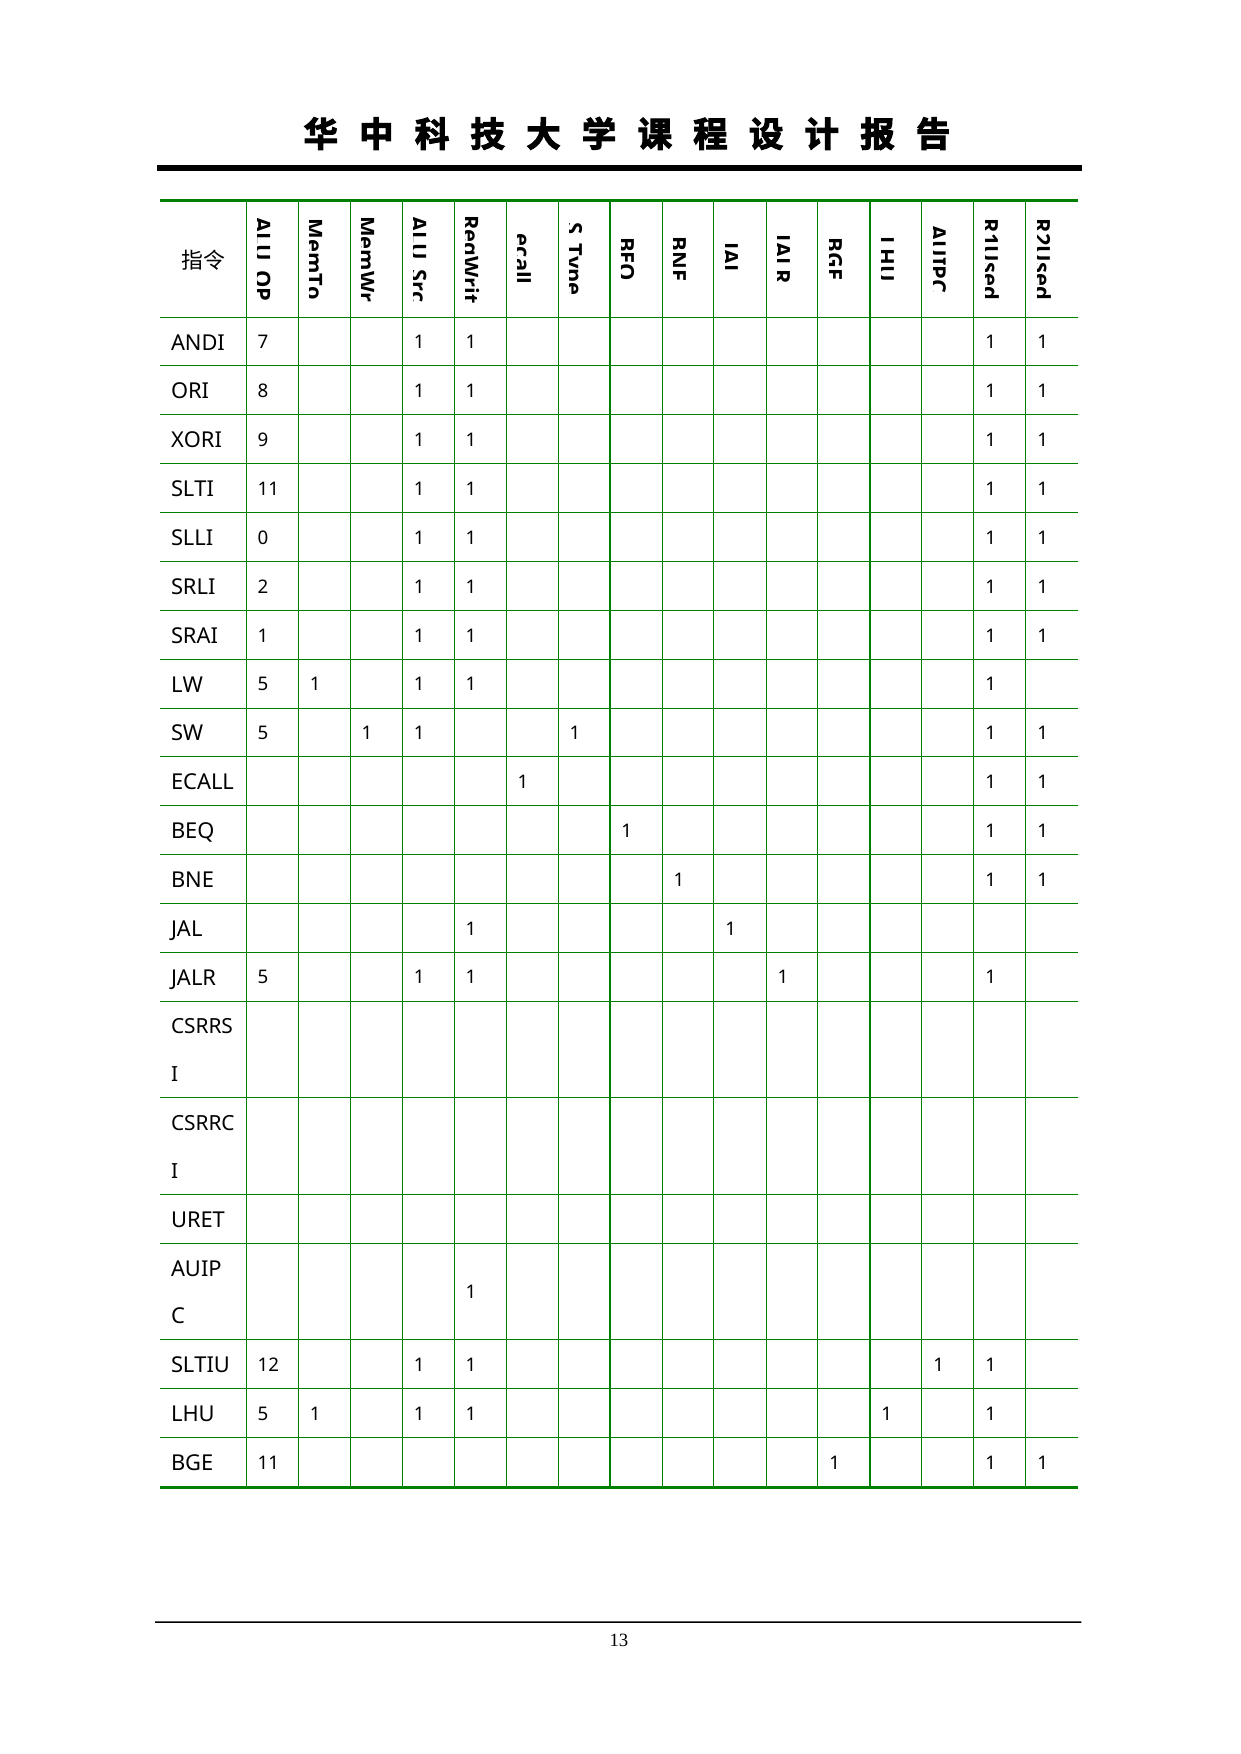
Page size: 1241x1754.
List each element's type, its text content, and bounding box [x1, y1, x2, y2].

table_cell [974, 1002, 1025, 1097]
table_cell 1 [403, 1389, 454, 1437]
table_cell [351, 1244, 402, 1339]
table_cell [922, 464, 973, 512]
table_cell 1 [767, 953, 817, 1001]
table_cell 1 [403, 464, 454, 512]
table_cell [663, 953, 713, 1001]
table_cell [922, 1244, 973, 1339]
table_cell 1 [974, 806, 1025, 854]
table_cell [559, 513, 609, 561]
table_header BGE [818, 202, 869, 317]
table_cell [507, 366, 558, 414]
table_cell [922, 513, 973, 561]
table_cell [871, 855, 921, 903]
table_cell 1 [1026, 464, 1078, 512]
table_cell 1 [403, 562, 454, 610]
table_cell 1 [403, 1340, 454, 1388]
table_cell 2 [247, 562, 298, 610]
table_cell [663, 318, 713, 365]
table_cell 1 [974, 464, 1025, 512]
table_cell [871, 366, 921, 414]
table_cell [559, 1002, 609, 1097]
table_cell [767, 1002, 817, 1097]
table_cell [871, 709, 921, 756]
table_cell [611, 855, 662, 903]
table_cell [714, 1340, 766, 1388]
table_cell [1026, 1389, 1078, 1437]
table_cell [818, 1098, 869, 1194]
table_cell 1 [299, 1389, 350, 1437]
table_cell [247, 904, 298, 952]
table_cell [247, 806, 298, 854]
table_cell [714, 415, 766, 463]
table_cell [507, 806, 558, 854]
table_cell [663, 1438, 713, 1486]
table_cell [767, 855, 817, 903]
table_cell [507, 709, 558, 756]
table_cell [922, 1438, 973, 1486]
table_cell [818, 855, 869, 903]
table_cell [714, 318, 766, 365]
table_cell [507, 1098, 558, 1194]
table_cell [507, 318, 558, 365]
table_cell [247, 757, 298, 805]
table_cell 1 [974, 366, 1025, 414]
table_cell [714, 709, 766, 756]
table_cell [455, 757, 506, 805]
table_cell 1 [559, 709, 609, 756]
table_cell [299, 562, 350, 610]
table_cell [507, 1002, 558, 1097]
table_cell 1 [1026, 709, 1078, 756]
table_cell [663, 1244, 713, 1339]
table_cell [507, 1389, 558, 1437]
table_cell [922, 366, 973, 414]
table_cell [871, 953, 921, 1001]
table_cell [559, 1438, 609, 1486]
table_cell 1 [974, 562, 1025, 610]
table_cell [611, 415, 662, 463]
table_cell [611, 953, 662, 1001]
table_cell 1 [1026, 757, 1078, 805]
table_cell JAL [160, 904, 246, 952]
table_cell [299, 757, 350, 805]
table_cell [299, 513, 350, 561]
table_cell 1 [247, 611, 298, 658]
table_cell 1 [403, 513, 454, 561]
table_cell 0 [247, 513, 298, 561]
table_cell 5 [247, 1389, 298, 1437]
table_cell [559, 562, 609, 610]
table_cell ECALL [160, 757, 246, 805]
table_cell BEQ [160, 806, 246, 854]
table_cell SLTIU [160, 1340, 246, 1388]
table_cell [922, 1389, 973, 1437]
table_cell [1026, 953, 1078, 1001]
table_cell [663, 415, 713, 463]
table_cell 1 [455, 1389, 506, 1437]
table_cell 1 [1026, 1438, 1078, 1486]
table_cell 1 [455, 415, 506, 463]
table_cell [714, 1002, 766, 1097]
table_cell [507, 953, 558, 1001]
table_cell SRLI [160, 562, 246, 610]
table_cell [1026, 1244, 1078, 1339]
table_cell [818, 1002, 869, 1097]
table_cell [611, 513, 662, 561]
table_cell 1 [507, 757, 558, 805]
table_cell [299, 464, 350, 512]
table_header BNE [663, 202, 713, 317]
table_cell 1 [1026, 611, 1078, 658]
table_cell 1 [351, 709, 402, 756]
table_cell [455, 806, 506, 854]
table_cell [767, 1438, 817, 1486]
table_cell 1 [974, 1340, 1025, 1388]
table_cell [767, 660, 817, 707]
table_cell [922, 806, 973, 854]
table_cell [767, 415, 817, 463]
table_cell SRAI [160, 611, 246, 658]
table_cell 1 [299, 660, 350, 707]
table_cell [1026, 1098, 1078, 1194]
table_cell 1 [455, 953, 506, 1001]
table_cell 5 [247, 953, 298, 1001]
table_cell [818, 806, 869, 854]
table_cell [299, 1098, 350, 1194]
table_cell JALR [160, 953, 246, 1001]
table_cell [247, 1098, 298, 1194]
table_cell [611, 1438, 662, 1486]
table_cell 9 [247, 415, 298, 463]
table_cell [714, 953, 766, 1001]
table_header ALU_OP [247, 202, 298, 317]
table_cell [351, 1002, 402, 1097]
table_cell [1026, 660, 1078, 707]
table_cell 1 [922, 1340, 973, 1388]
table_cell [611, 611, 662, 658]
table_cell [403, 1002, 454, 1097]
table_cell [663, 611, 713, 658]
table_cell [611, 1389, 662, 1437]
table_cell [871, 562, 921, 610]
table_cell [299, 709, 350, 756]
table_cell [767, 904, 817, 952]
table_cell [663, 1195, 713, 1243]
table_cell [559, 464, 609, 512]
table_header 指令 [160, 202, 246, 317]
table_cell [611, 1340, 662, 1388]
table_cell [818, 904, 869, 952]
table_cell 1 [455, 318, 506, 365]
table_cell 1 [974, 513, 1025, 561]
table_cell 1 [455, 464, 506, 512]
table_cell [611, 318, 662, 365]
table_cell [351, 1438, 402, 1486]
table_cell 7 [247, 318, 298, 365]
table_cell [507, 660, 558, 707]
table_cell 1 [1026, 855, 1078, 903]
table_cell [611, 757, 662, 805]
table_cell [611, 660, 662, 707]
table_cell [1026, 1340, 1078, 1388]
table_cell [714, 1389, 766, 1437]
table_cell [871, 1244, 921, 1339]
table_cell [403, 855, 454, 903]
table_cell [247, 1002, 298, 1097]
table_cell [922, 757, 973, 805]
table_cell BNE [160, 855, 246, 903]
table_cell ORI [160, 366, 246, 414]
table_cell [663, 709, 713, 756]
table_cell [351, 660, 402, 707]
table_cell [663, 806, 713, 854]
table_cell 1 [455, 1244, 506, 1339]
table_cell XORI [160, 415, 246, 463]
table_cell [507, 464, 558, 512]
table_cell 1 [974, 855, 1025, 903]
table_cell [507, 1244, 558, 1339]
table_cell [922, 953, 973, 1001]
table_cell [559, 1098, 609, 1194]
table_cell [871, 415, 921, 463]
table_cell BGE [160, 1438, 246, 1486]
table_cell URET [160, 1195, 246, 1243]
table_cell [299, 806, 350, 854]
table_cell [299, 953, 350, 1001]
table_cell SLTI [160, 464, 246, 512]
table_cell [351, 757, 402, 805]
table_cell [818, 513, 869, 561]
table_cell [351, 904, 402, 952]
table_cell [299, 904, 350, 952]
table_cell [559, 904, 609, 952]
table_cell [663, 1098, 713, 1194]
table_header MemToReg [299, 202, 350, 317]
table_cell [922, 855, 973, 903]
table_cell [403, 1098, 454, 1194]
table_cell [351, 806, 402, 854]
table_header R1Used [974, 202, 1025, 317]
table_cell [767, 611, 817, 658]
table_cell [507, 1195, 558, 1243]
table_cell [507, 611, 558, 658]
table_cell [714, 366, 766, 414]
table_cell [767, 709, 817, 756]
table_cell [559, 1389, 609, 1437]
table_cell [663, 904, 713, 952]
table_cell [663, 1340, 713, 1388]
table_cell 1 [455, 366, 506, 414]
table_cell [351, 464, 402, 512]
table_cell [663, 366, 713, 414]
table_cell [974, 1244, 1025, 1339]
table_cell [611, 1195, 662, 1243]
table_cell 1 [974, 757, 1025, 805]
table_cell [455, 1002, 506, 1097]
table_cell [351, 611, 402, 658]
table_cell [507, 415, 558, 463]
table_cell [559, 1244, 609, 1339]
table_cell [818, 1195, 869, 1243]
table_cell LHU [160, 1389, 246, 1437]
table_cell 1 [1026, 513, 1078, 561]
table_cell [663, 757, 713, 805]
table_cell [818, 953, 869, 1001]
table_cell 1 [403, 611, 454, 658]
table_cell [299, 1195, 350, 1243]
table_cell [663, 464, 713, 512]
table_cell [403, 1195, 454, 1243]
table_cell 11 [247, 1438, 298, 1486]
table_cell [611, 1244, 662, 1339]
table_cell [611, 1002, 662, 1097]
table_cell [871, 757, 921, 805]
table_cell [611, 1098, 662, 1194]
table_cell [611, 464, 662, 512]
table_cell [922, 904, 973, 952]
table_cell [663, 1389, 713, 1437]
table_cell [767, 513, 817, 561]
table_header JALR [767, 202, 817, 317]
table_cell [559, 415, 609, 463]
table_cell [714, 757, 766, 805]
table_header AUIPC [922, 202, 973, 317]
table_cell [767, 1098, 817, 1194]
table_cell [351, 513, 402, 561]
table_cell 1 [974, 1438, 1025, 1486]
table_cell [714, 562, 766, 610]
table_header S_Type [559, 202, 609, 317]
table_cell [299, 1244, 350, 1339]
table_cell [818, 709, 869, 756]
table_cell 1 [1026, 806, 1078, 854]
table_cell [922, 611, 973, 658]
table_header ecall [507, 202, 558, 317]
table_cell [559, 757, 609, 805]
table_cell [871, 318, 921, 365]
table_header BEQ [611, 202, 662, 317]
table_cell [871, 660, 921, 707]
table_cell [611, 904, 662, 952]
table_cell [351, 953, 402, 1001]
table_cell 1 [974, 953, 1025, 1001]
table_cell 1 [974, 660, 1025, 707]
table_cell 1 [403, 953, 454, 1001]
table_cell CSRRCI [160, 1098, 246, 1194]
table_cell [351, 415, 402, 463]
table_cell [455, 1438, 506, 1486]
table_cell [871, 1340, 921, 1388]
table_cell [507, 904, 558, 952]
table_cell [299, 415, 350, 463]
table_cell [299, 1438, 350, 1486]
table_cell 1 [871, 1389, 921, 1437]
table_cell [507, 562, 558, 610]
table_cell LW [160, 660, 246, 707]
table_cell 1 [714, 904, 766, 952]
table_cell [455, 855, 506, 903]
table_cell [767, 1389, 817, 1437]
table_cell [403, 904, 454, 952]
table_cell [871, 464, 921, 512]
table_cell [818, 757, 869, 805]
table_cell [871, 1002, 921, 1097]
table_cell [351, 366, 402, 414]
table_cell [559, 855, 609, 903]
table_cell [247, 855, 298, 903]
table_cell [351, 1098, 402, 1194]
table_cell [922, 562, 973, 610]
table_cell [247, 1244, 298, 1339]
table_cell 11 [247, 464, 298, 512]
table_cell [714, 1438, 766, 1486]
table_cell [299, 1340, 350, 1388]
table_cell 1 [455, 660, 506, 707]
table_header JAL [714, 202, 766, 317]
table_cell [507, 1438, 558, 1486]
table_cell [767, 562, 817, 610]
table_cell [403, 1244, 454, 1339]
table_cell [871, 806, 921, 854]
table_cell 1 [663, 855, 713, 903]
table_cell SLLI [160, 513, 246, 561]
table_cell [403, 757, 454, 805]
table_cell CSRRSI [160, 1002, 246, 1097]
table_cell 12 [247, 1340, 298, 1388]
table_cell [351, 1340, 402, 1388]
table_cell [299, 318, 350, 365]
table_cell 1 [455, 562, 506, 610]
table_cell [559, 1195, 609, 1243]
table_cell [714, 660, 766, 707]
table_cell [871, 1098, 921, 1194]
table_cell [974, 904, 1025, 952]
table_cell [767, 464, 817, 512]
table_header RegWrite [455, 202, 506, 317]
table_cell [1026, 904, 1078, 952]
table_cell [714, 513, 766, 561]
table_cell [299, 855, 350, 903]
table_cell 1 [974, 415, 1025, 463]
table_cell 1 [455, 611, 506, 658]
table_cell [922, 415, 973, 463]
table_cell [559, 318, 609, 365]
table_cell [351, 855, 402, 903]
table_cell 5 [247, 660, 298, 707]
table_cell [818, 1244, 869, 1339]
table_cell [403, 806, 454, 854]
table_cell 1 [1026, 415, 1078, 463]
table_cell 1 [818, 1438, 869, 1486]
table_cell 1 [403, 366, 454, 414]
table_cell [922, 318, 973, 365]
table_cell [1026, 1195, 1078, 1243]
table_cell [351, 318, 402, 365]
table_cell [507, 1340, 558, 1388]
table_cell 1 [403, 660, 454, 707]
table_cell [714, 1098, 766, 1194]
table_cell [455, 1195, 506, 1243]
table_cell [818, 366, 869, 414]
table_cell 1 [403, 709, 454, 756]
table_cell [559, 366, 609, 414]
table_cell [611, 709, 662, 756]
table_cell [663, 1002, 713, 1097]
table_cell 1 [1026, 366, 1078, 414]
table_cell 1 [1026, 318, 1078, 365]
table_cell [611, 366, 662, 414]
table_cell [663, 660, 713, 707]
table_cell 1 [974, 1389, 1025, 1437]
table_cell [818, 660, 869, 707]
table_header ALU_SrcB [403, 202, 454, 317]
table_cell AUIPC [160, 1244, 246, 1339]
table_cell [714, 1195, 766, 1243]
table_cell [663, 513, 713, 561]
table_cell [247, 1195, 298, 1243]
table_cell [767, 757, 817, 805]
table_cell [818, 318, 869, 365]
table_cell [455, 709, 506, 756]
table_cell [818, 562, 869, 610]
table_cell 1 [455, 904, 506, 952]
table_cell 8 [247, 366, 298, 414]
table_cell [767, 806, 817, 854]
table_cell [455, 1098, 506, 1194]
table_cell [507, 513, 558, 561]
table_cell [559, 806, 609, 854]
table_cell [507, 855, 558, 903]
table_cell [611, 562, 662, 610]
table_cell [818, 611, 869, 658]
table_cell [559, 611, 609, 658]
table_cell [767, 1244, 817, 1339]
table_cell 1 [1026, 562, 1078, 610]
table_cell SW [160, 709, 246, 756]
table_cell 1 [611, 806, 662, 854]
table_cell [871, 513, 921, 561]
table_cell 1 [403, 415, 454, 463]
table_cell [871, 1195, 921, 1243]
table_cell [559, 660, 609, 707]
table_cell [559, 953, 609, 1001]
table_cell [559, 1340, 609, 1388]
table_cell [299, 611, 350, 658]
table_cell [922, 660, 973, 707]
table_cell [871, 611, 921, 658]
table_cell [871, 904, 921, 952]
table_cell 1 [974, 709, 1025, 756]
table_cell [767, 318, 817, 365]
table_cell [351, 1195, 402, 1243]
table_cell [818, 415, 869, 463]
table_cell [922, 709, 973, 756]
table_cell [714, 611, 766, 658]
table_cell [974, 1098, 1025, 1194]
table_cell [767, 1195, 817, 1243]
table_cell [1026, 1002, 1078, 1097]
table_cell [351, 1389, 402, 1437]
table_cell 1 [455, 1340, 506, 1388]
table_header MemWrite [351, 202, 402, 317]
table_cell [663, 562, 713, 610]
table_header R2Used [1026, 202, 1078, 317]
table_cell [351, 562, 402, 610]
table_cell [767, 366, 817, 414]
table_cell [299, 366, 350, 414]
table_cell [922, 1098, 973, 1194]
table_cell [871, 1438, 921, 1486]
table_cell [714, 806, 766, 854]
table_cell [767, 1340, 817, 1388]
table_cell [714, 855, 766, 903]
table_cell [922, 1002, 973, 1097]
table_cell [818, 1389, 869, 1437]
table_cell 1 [455, 513, 506, 561]
table_cell [922, 1195, 973, 1243]
table_cell [818, 464, 869, 512]
table_header LHU [871, 202, 921, 317]
table_cell 1 [974, 611, 1025, 658]
table_cell ANDI [160, 318, 246, 365]
table_cell [403, 1438, 454, 1486]
table_cell 1 [403, 318, 454, 365]
table_cell 1 [974, 318, 1025, 365]
table_cell [714, 464, 766, 512]
table_cell [714, 1244, 766, 1339]
table_cell [299, 1002, 350, 1097]
table_cell [974, 1195, 1025, 1243]
table_cell 5 [247, 709, 298, 756]
table_cell [818, 1340, 869, 1388]
